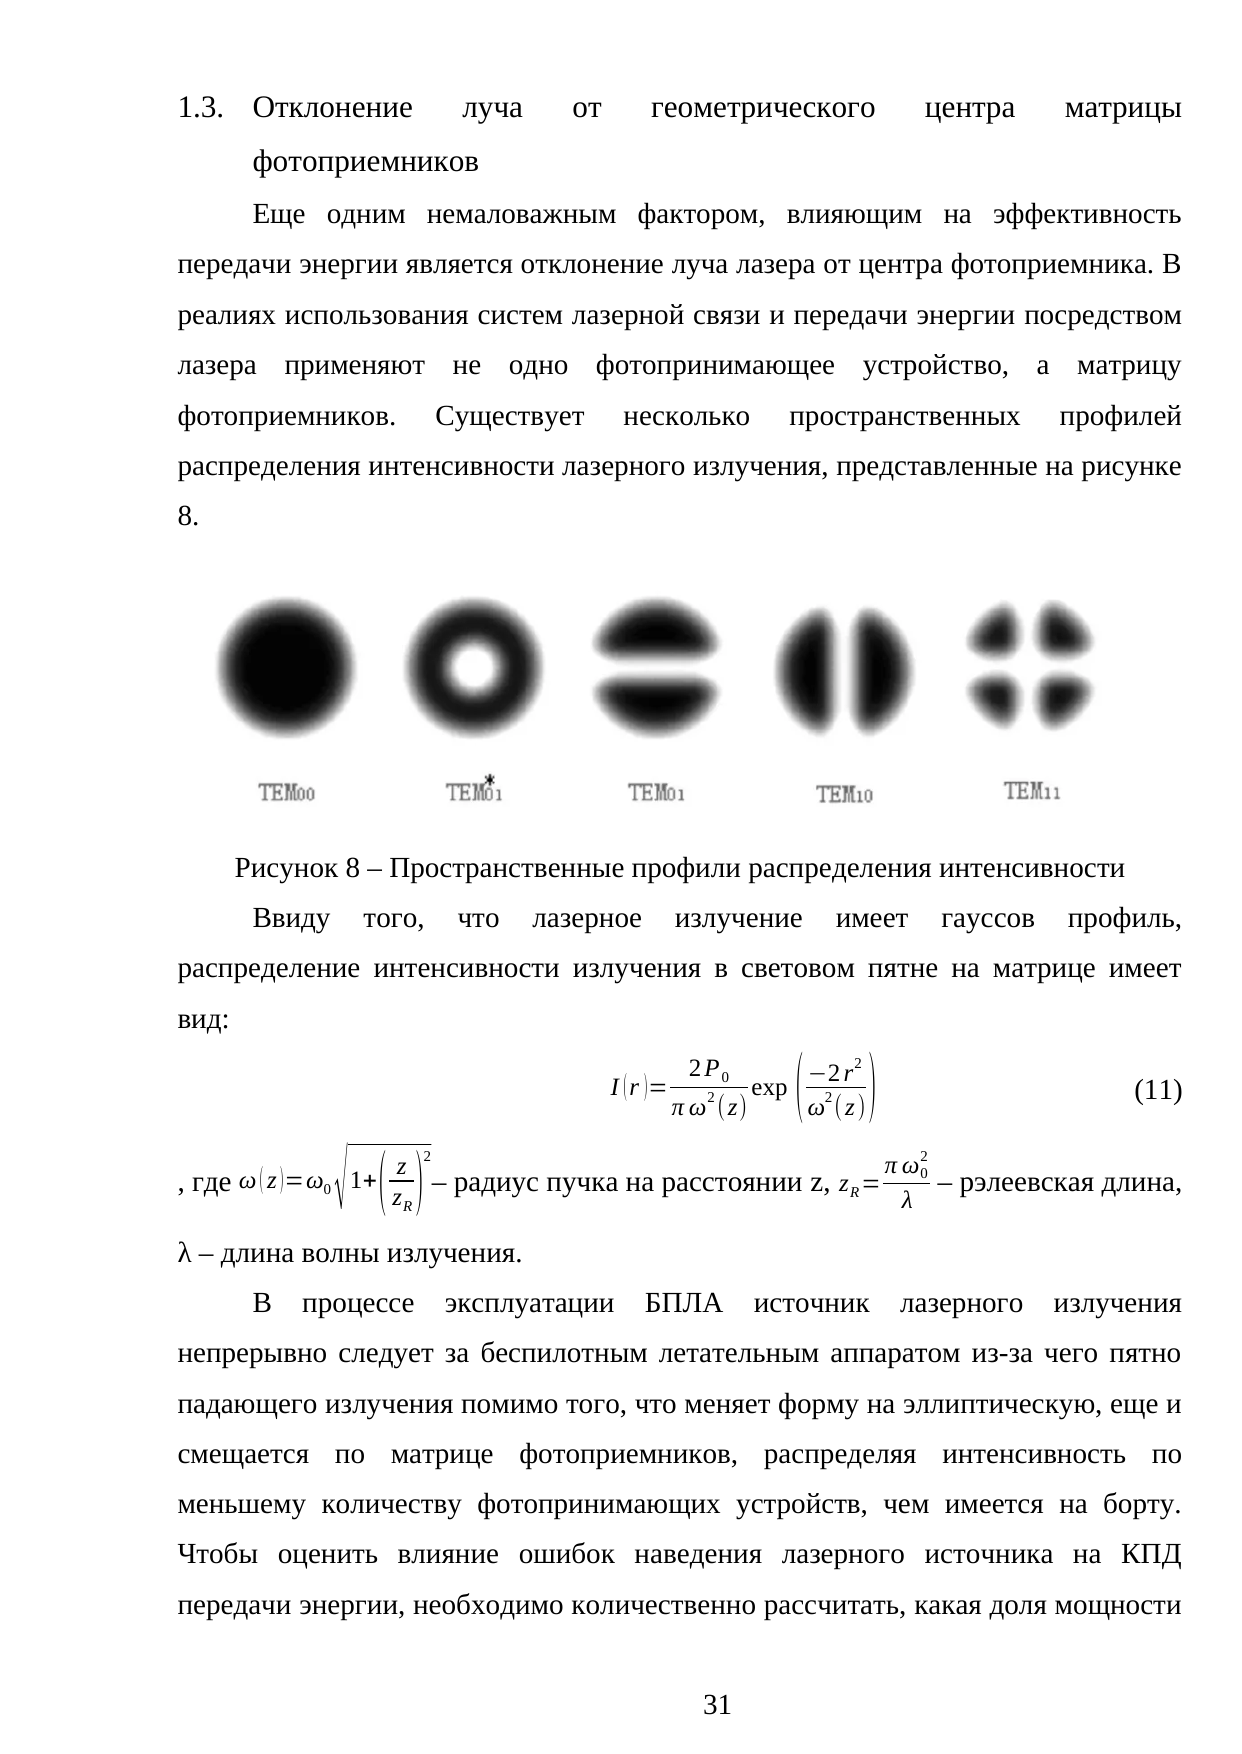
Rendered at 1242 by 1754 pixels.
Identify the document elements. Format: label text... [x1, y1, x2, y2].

text (11) [177, 1051, 1183, 1126]
subtitle Отклонение луча от геометрического центра матрицы фотоприемников [177, 89, 1183, 178]
text Ввиду того, что лазерное излучение имеет гауссов профиль, распределение интенсивности излучения в световом пятне на матрице имеет вид: [177, 900, 1183, 1034]
text , где – радиус пучка на расстоянии z, – рэлеевская длина, λ – длина волны излучения. [177, 1143, 1183, 1268]
text Еще одним немаловажным фактором, влияющим на эффективность передачи энергии является отклонение луча лазера от центра фотоприемника. В реалиях использования систем лазерной связи и передачи энергии посредством лазера применяют не одно фотопринимающее устройство, а матрицу фотоприемников. Существует несколько пространственных профилей распределения интенсивности лазерного излучения, представленные на рисунке 8. [177, 196, 1183, 532]
picture [177, 548, 1182, 834]
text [177, 1285, 1183, 1621]
text Рисунок 8 – Пространственные профили распределения интенсивности [177, 850, 1183, 883]
